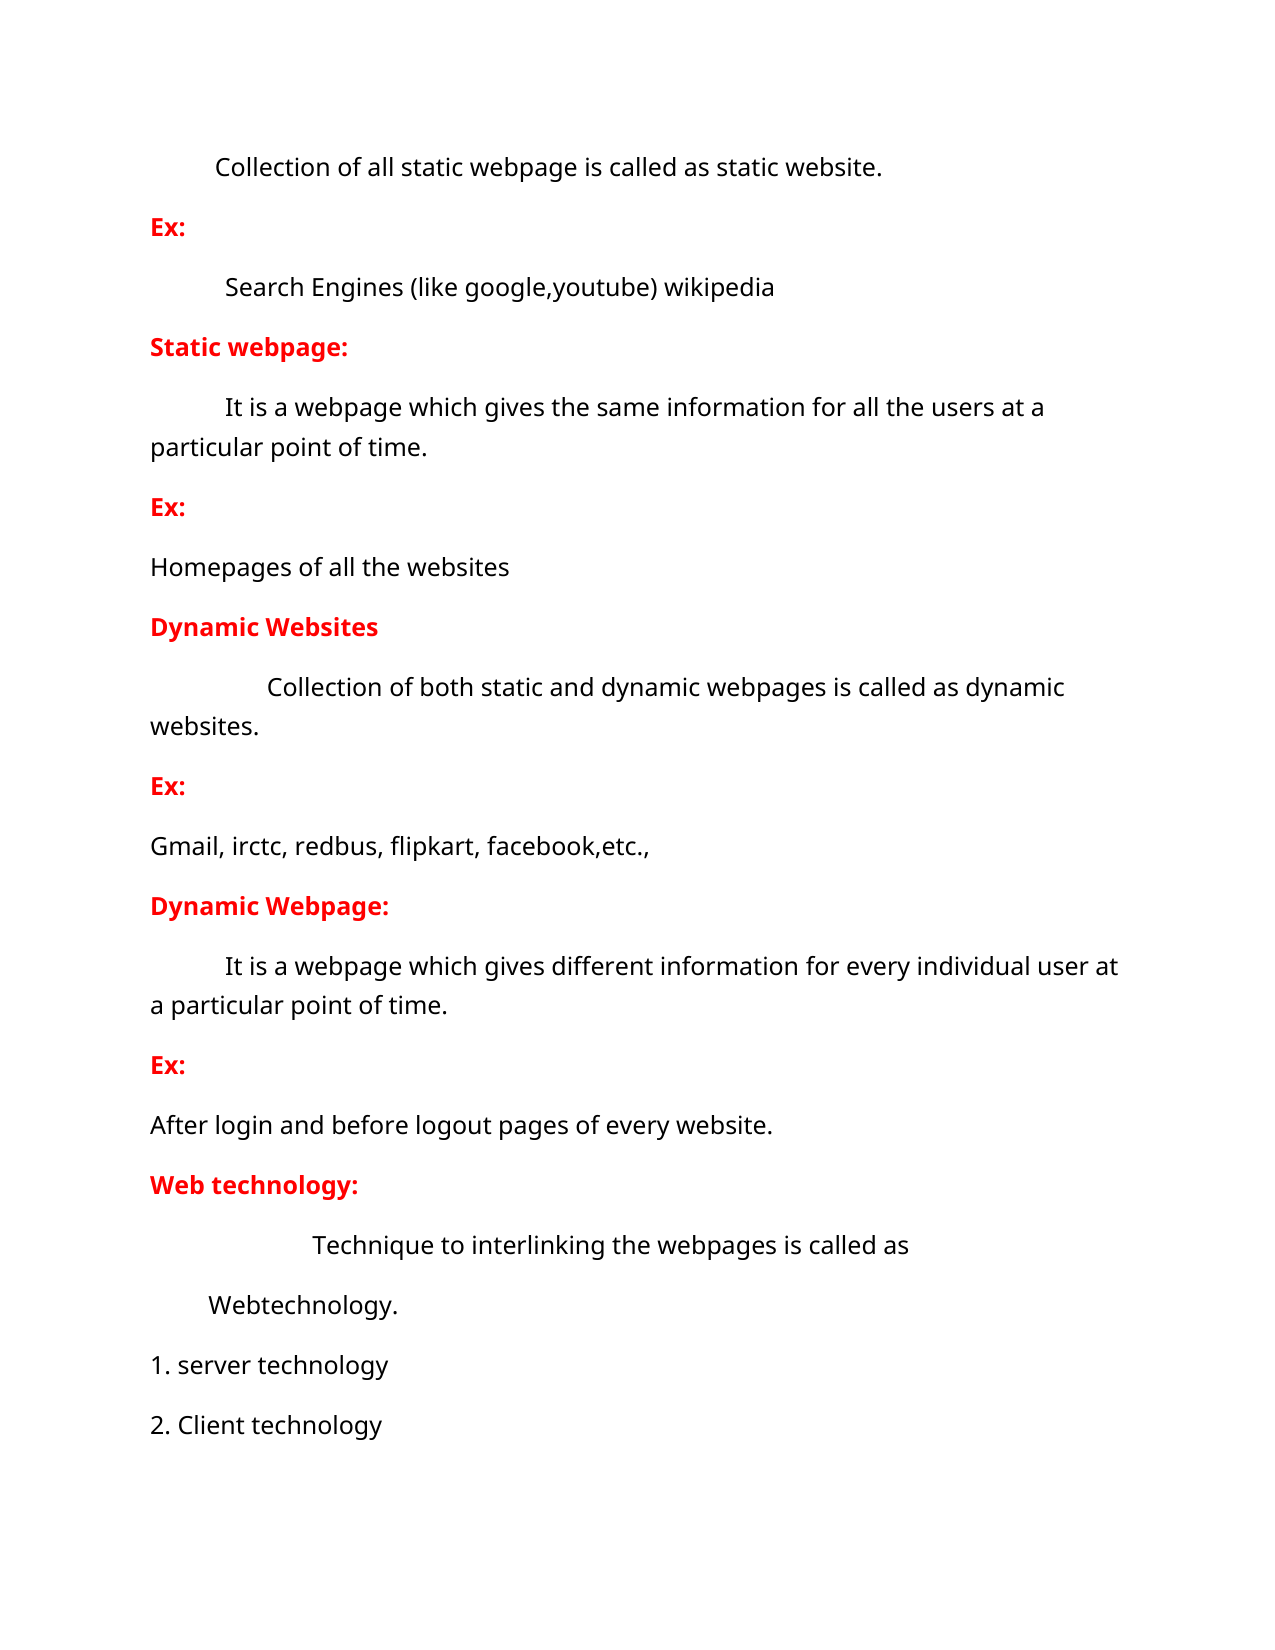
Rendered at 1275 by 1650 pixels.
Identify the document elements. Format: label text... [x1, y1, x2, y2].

text Ex: [150, 768, 1125, 802]
text Web technology: [150, 1167, 1125, 1202]
text 1. server technology [150, 1347, 1125, 1382]
text Technique to interlinking the webpages is called as [150, 1227, 1125, 1262]
text Ex: [150, 210, 1125, 244]
text Webtechnology. [150, 1287, 1125, 1322]
text Dynamic Webpage: [150, 888, 1125, 922]
text Dynamic Websites [150, 609, 1125, 643]
text 2. Client technology [150, 1407, 1125, 1442]
text Homepages of all the websites [150, 549, 1125, 583]
text Static webpage: [150, 330, 1125, 364]
text Collection of both static and dynamic webpages is called as dynamic websites. [150, 669, 1125, 742]
text Collection of all static webpage is called as static website. [150, 150, 1125, 184]
text It is a webpage which gives the same information for all the users at a particular point of time. [150, 390, 1125, 463]
text After login and before logout pages of every website. [150, 1107, 1125, 1142]
text It is a webpage which gives different information for every individual user at a particular point of time. [150, 948, 1125, 1022]
text Search Engines (like google,youtube) wikipedia [150, 270, 1125, 304]
text Ex: [150, 1047, 1125, 1082]
text Ex: [150, 489, 1125, 523]
text Gmail, irctc, redbus, flipkart, facebook,etc., [150, 828, 1125, 862]
